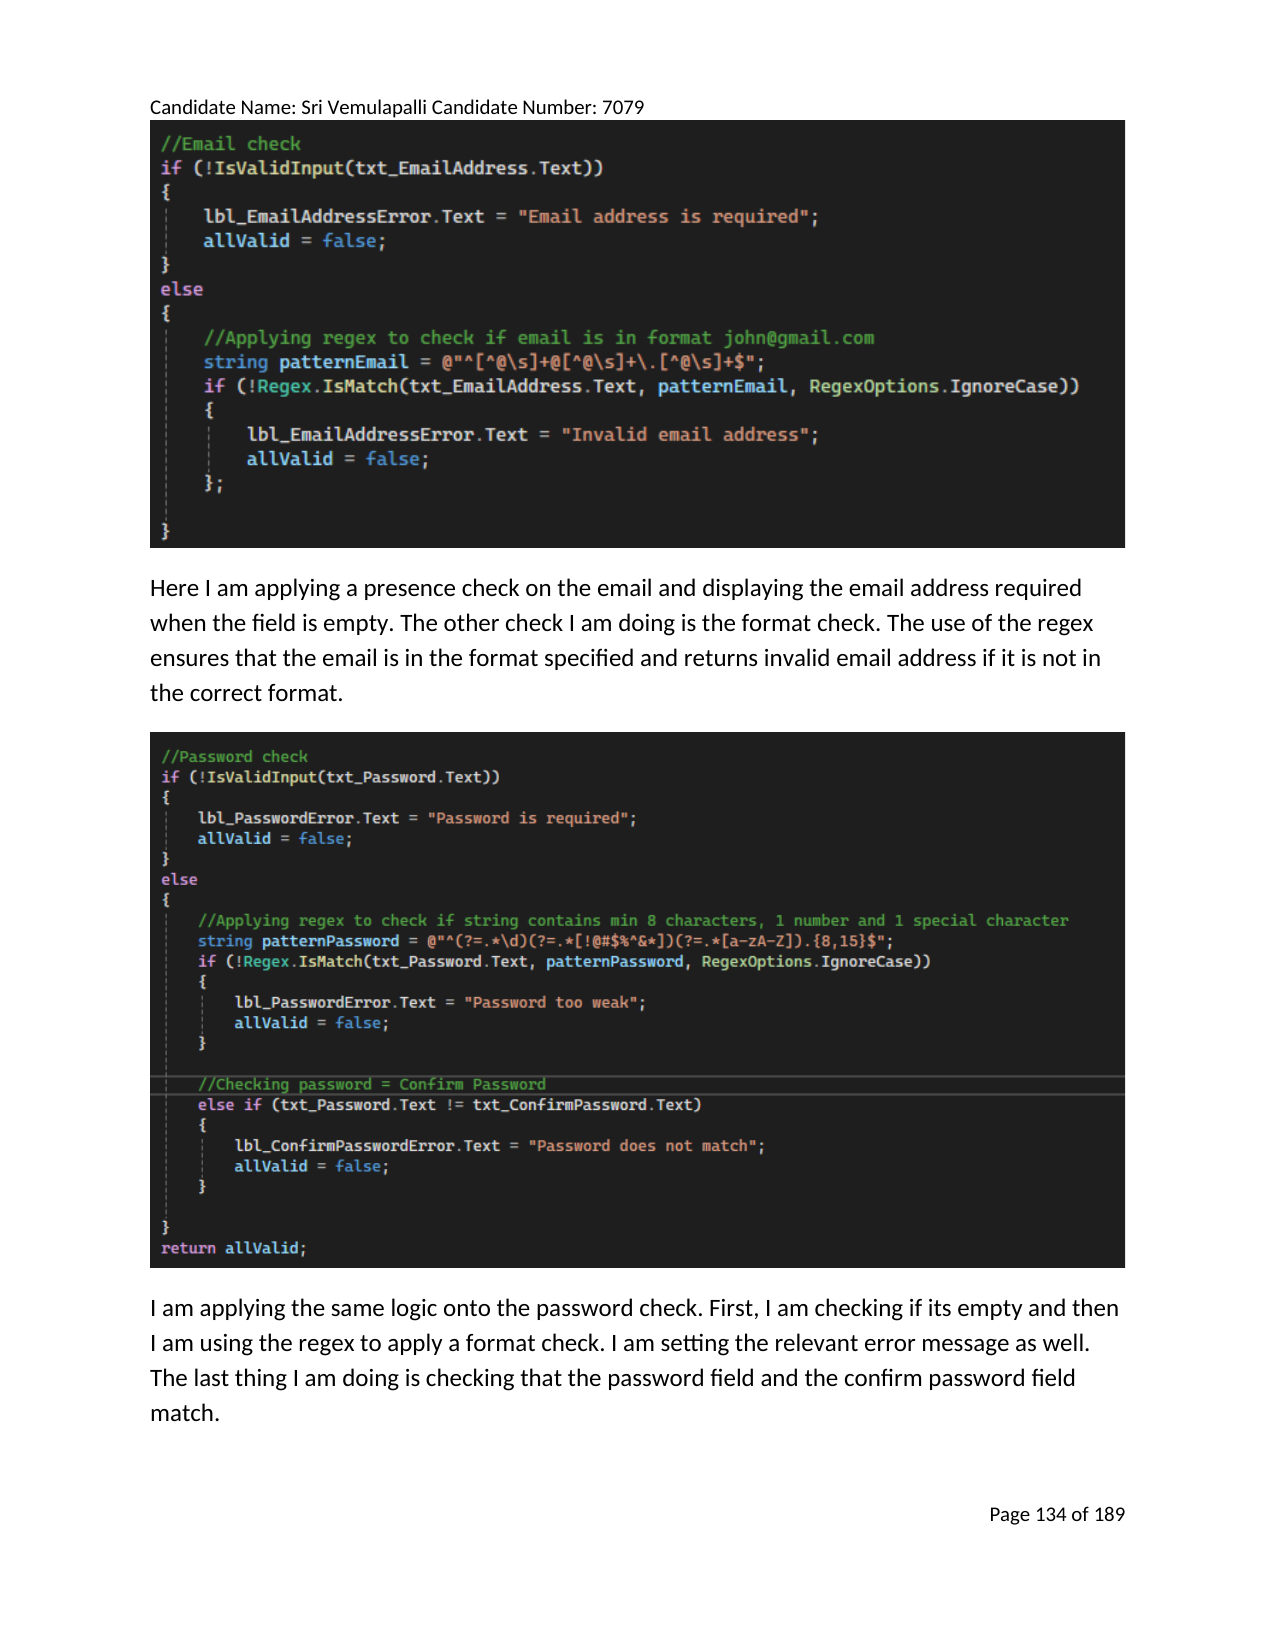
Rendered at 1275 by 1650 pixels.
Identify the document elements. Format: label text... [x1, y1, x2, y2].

text Here I am applying a presence check on the email and displaying the email address required when the field is empty. The other check I am doing is the format check. The use of the regex ensures that the email is in the format specified and returns invalid email address if it is not in the correct format. [150, 572, 1125, 707]
picture [150, 732, 1125, 1268]
picture [150, 120, 1125, 548]
text I am applying the same logic onto the password check. First, I am checking if its empty and then I am using the regex to apply a format check. I am setting the relevant error message as well. The last thing I am doing is checking that the password field and the confirm password field match. [150, 1292, 1125, 1428]
